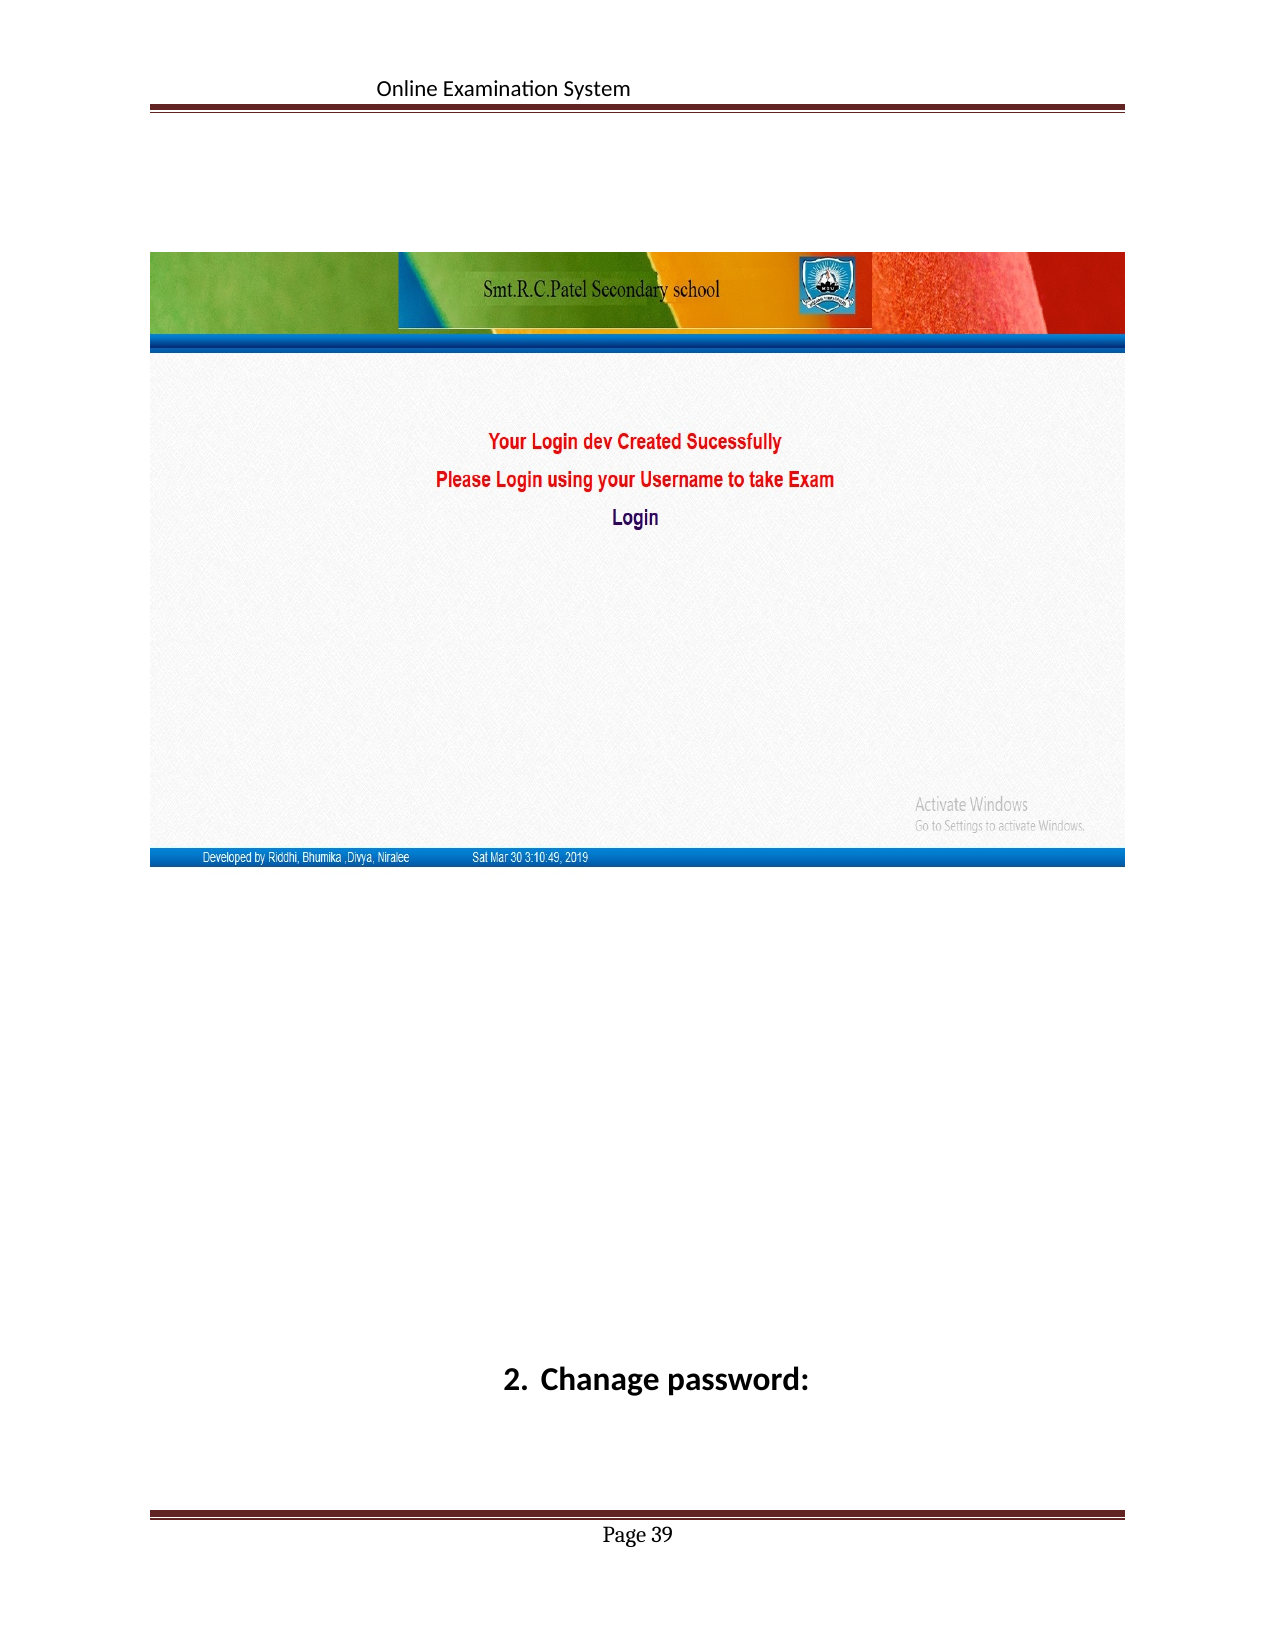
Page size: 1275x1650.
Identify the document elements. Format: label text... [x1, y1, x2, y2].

list Chanage password: [187, 1358, 1125, 1398]
picture [150, 252, 1125, 886]
